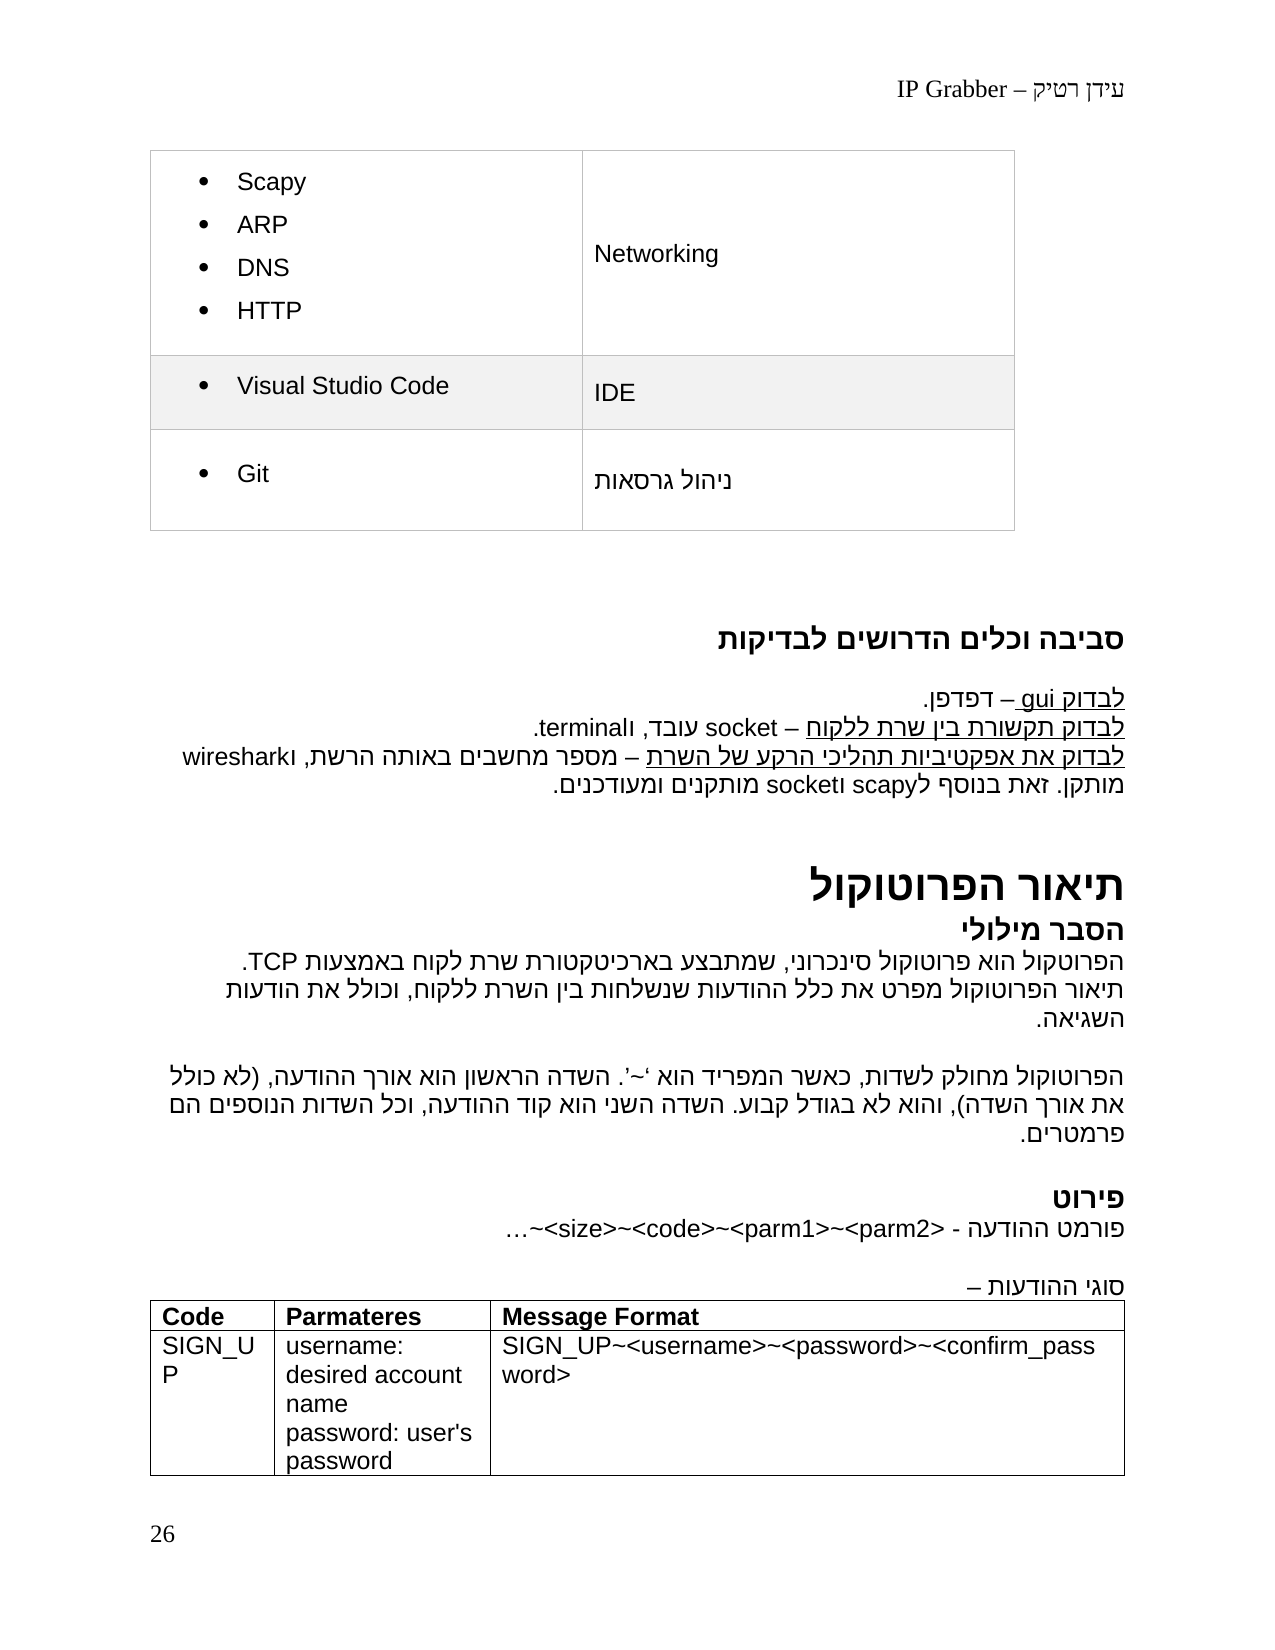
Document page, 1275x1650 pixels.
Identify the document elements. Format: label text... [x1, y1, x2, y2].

table_cell Visual Studio Code [151, 356, 582, 429]
text הפרוטוקול מחולק לשדות, כאשר המפריד הוא ‘~’. השדה הראשון הוא אורך ההודעה, (לא כולל את אורך השדה), והוא לא בגודל קבוע. השדה השני הוא קוד ההודעה, וכל השדות הנוספים הם פרמטרים. [150, 1061, 1125, 1148]
table_header Code [151, 1301, 274, 1330]
subtitle סביבה וכלים הדרושים לבדיקות [150, 622, 1125, 655]
table_cell Networking [583, 151, 1014, 355]
text הפרוטקול הוא פרוטוקול סינכרוני, שמתבצע בארכיטקטורת שרת לקוח באמצעות TCP. [150, 946, 1125, 975]
table_cell ניהול גרסאות [583, 430, 1014, 530]
text לבדוק gui – דפדפן. [150, 684, 1125, 713]
table_header Message Format [491, 1301, 1124, 1330]
subtitle תיאור הפרוטוקול [150, 861, 1125, 909]
subtitle הסבר מילולי [150, 913, 1125, 946]
table_header Parmateres [275, 1301, 490, 1330]
text סוגי ההודעות – [150, 1272, 1125, 1300]
text לבדוק תקשורת בין שרת ללקוח – socket עובד, וterminal. [150, 713, 1125, 742]
text לבדוק את אפקטיביות תהליכי הרקע של השרת – מספר מחשבים באותה הרשת, וwireshark מותקן. זאת בנוסף לscapy וsocket מותקנים ומעודכנים. [150, 742, 1125, 799]
table_cell SIGN_UP [151, 1331, 274, 1475]
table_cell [275, 1331, 490, 1475]
subtitle פירוט [150, 1181, 1125, 1214]
table_cell Scapy ARP DNS HTTP [151, 151, 582, 355]
text תיאור הפרוטוקול מפרט את כלל ההודעות שנשלחות בין השרת ללקוח, וכולל את הודעות השגיאה. [150, 975, 1125, 1033]
table_cell Git [151, 430, 582, 530]
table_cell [491, 1331, 1124, 1475]
table_cell IDE [583, 356, 1014, 429]
text פורמט ההודעה - <size>~<code>~<parm1>~<parm2>~… [150, 1214, 1125, 1243]
